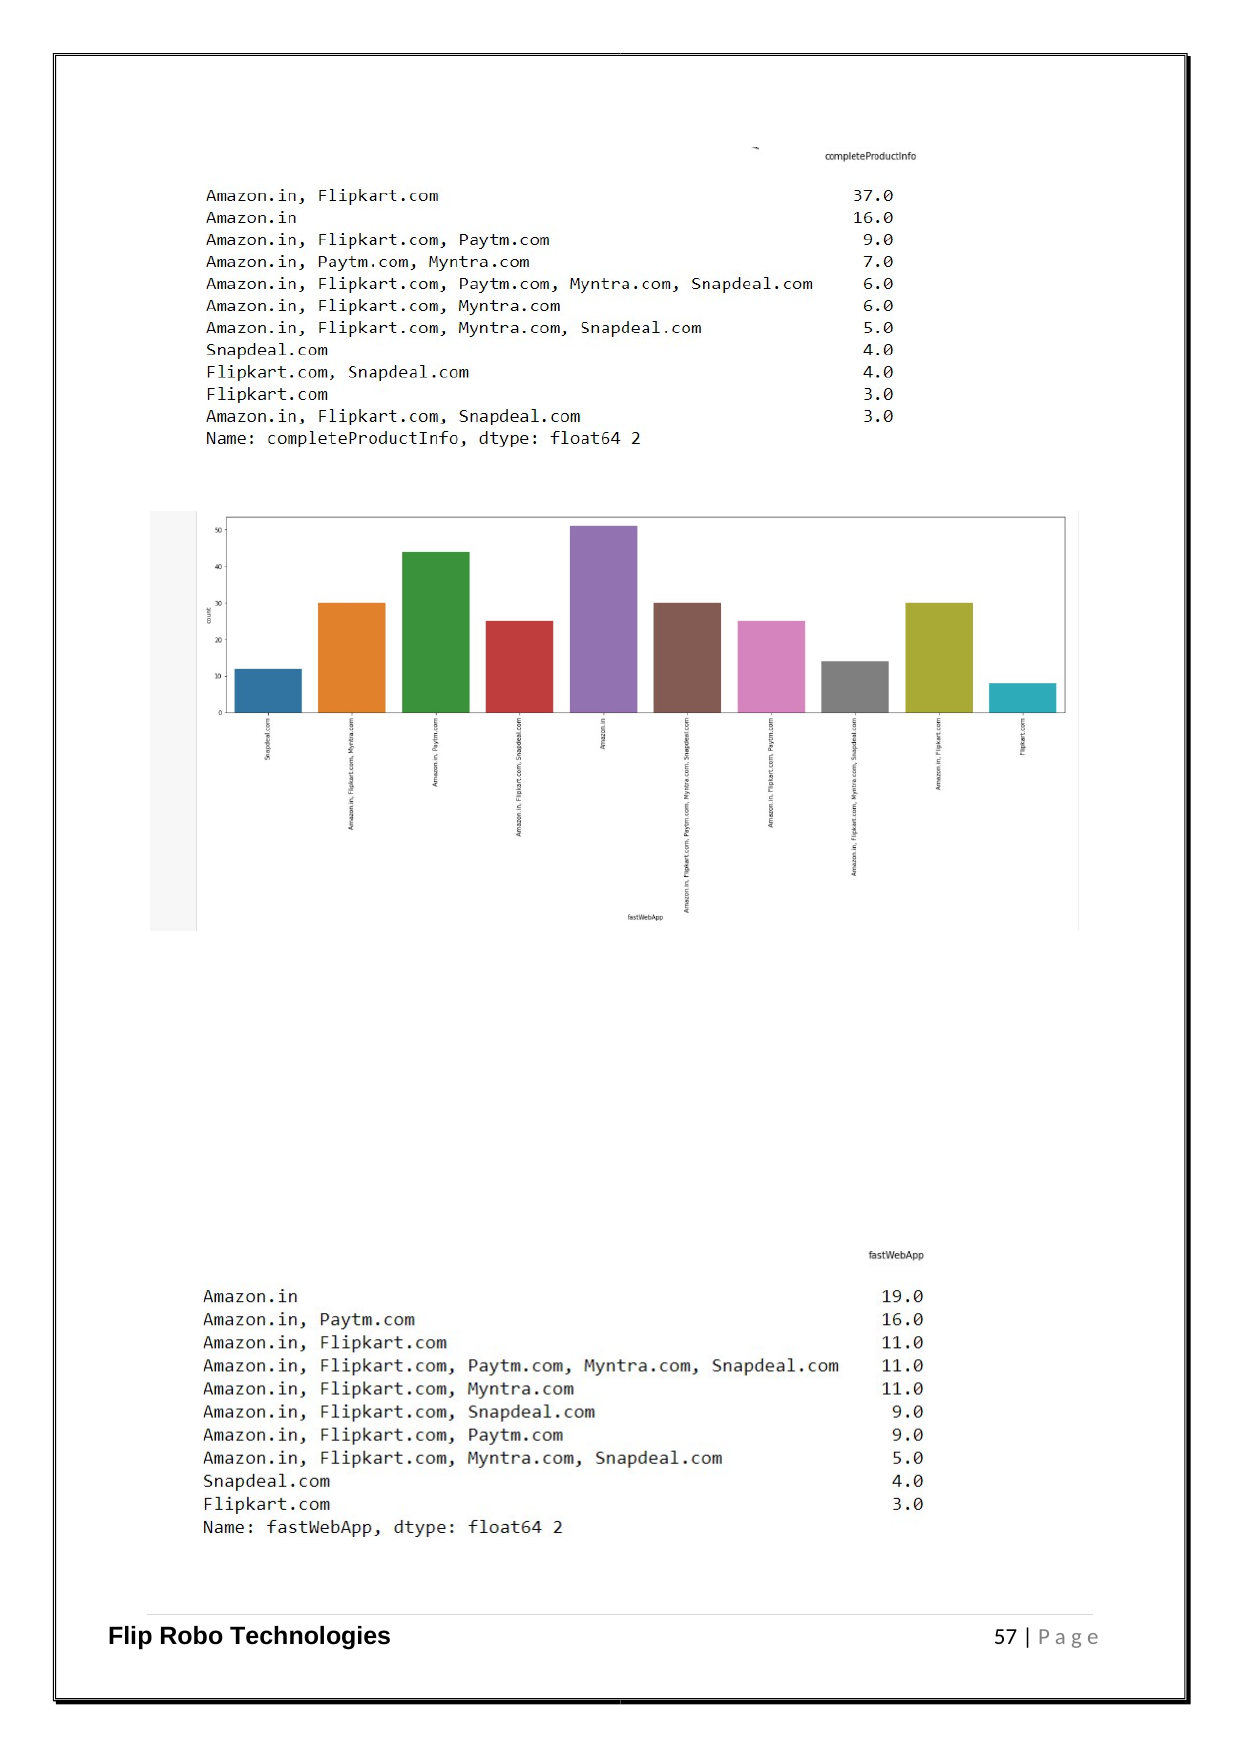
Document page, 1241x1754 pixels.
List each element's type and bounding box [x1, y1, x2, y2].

picture [150, 511, 1079, 931]
picture [203, 1250, 925, 1537]
picture [206, 147, 917, 447]
